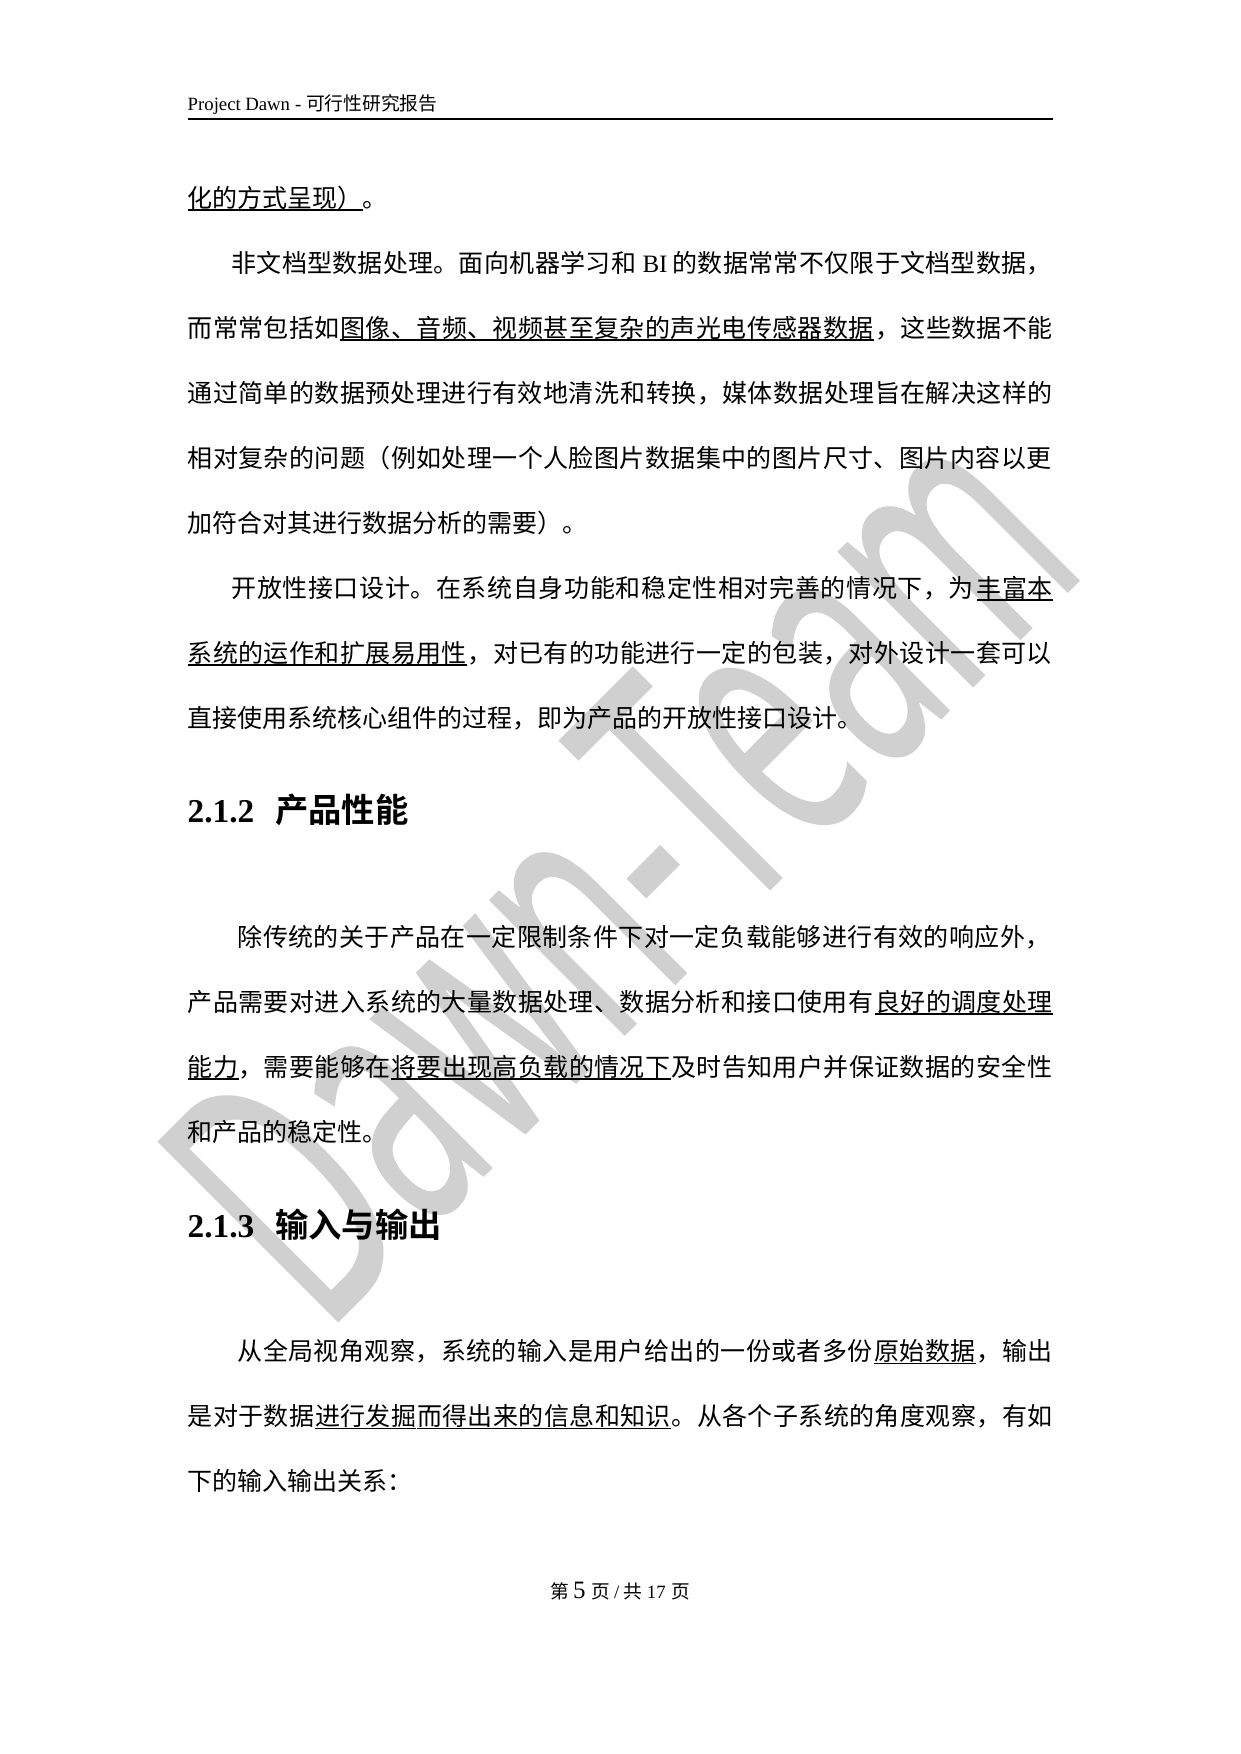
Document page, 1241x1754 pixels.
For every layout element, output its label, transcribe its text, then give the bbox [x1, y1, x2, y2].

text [187, 164, 1053, 229]
text 从全局视角观察，系统的输入是用户给出的一份或者多份原始数据，输出是对于数据进行发掘而得出来的信息和知识。从各个子系统的角度观察，有如下的输入输出关系： [187, 1317, 1053, 1512]
text 非文档型数据处理。面向机器学习和BI的数据常常不仅限于文档型数据，而常常包括如图像、音频、视频甚至复杂的声光电传感器数据，这些数据不能通过简单的数据预处理进行有效地清洗和转换，媒体数据处理旨在解决这样的相对复杂的问题（例如处理一个人脸图片数据集中的图片尺寸、图片内容以更加符合对其进行数据分析的需要）。 [187, 229, 1053, 554]
subtitle 输入与输出 [187, 1190, 1053, 1255]
subtitle 产品性能 [187, 776, 1053, 841]
text 除传统的关于产品在一定限制条件下对一定负载能够进行有效的响应外，产品需要对进入系统的大量数据处理、数据分析和接口使用有良好的调度处理能力，需要能够在将要出现高负载的情况下及时告知用户并保证数据的安全性和产品的稳定性。 [187, 903, 1053, 1163]
text 开放性接口设计。在系统自身功能和稳定性相对完善的情况下，为丰富本系统的运作和扩展易用性，对已有的功能进行一定的包装，对外设计一套可以直接使用系统核心组件的过程，即为产品的开放性接口设计。 [187, 554, 1053, 749]
